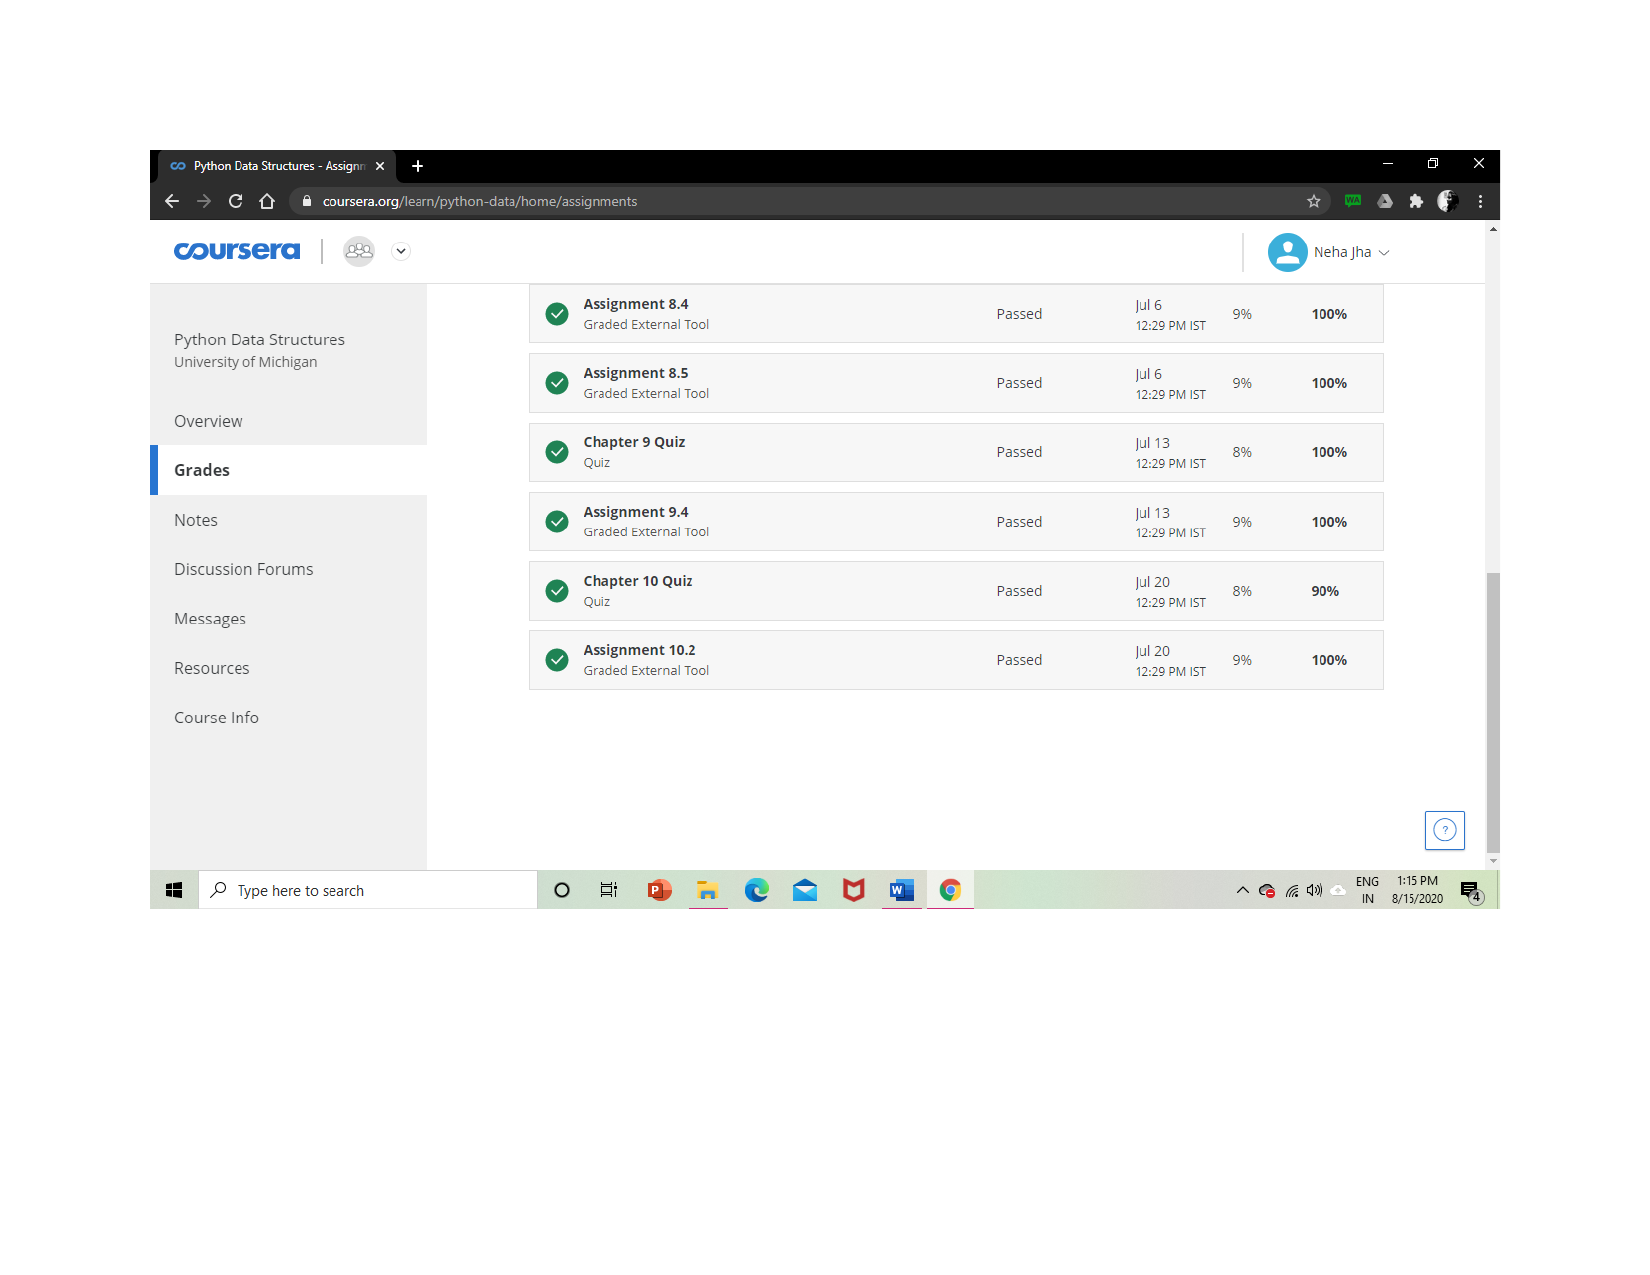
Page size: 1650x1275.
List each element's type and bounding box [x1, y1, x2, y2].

picture [150, 150, 1500, 909]
